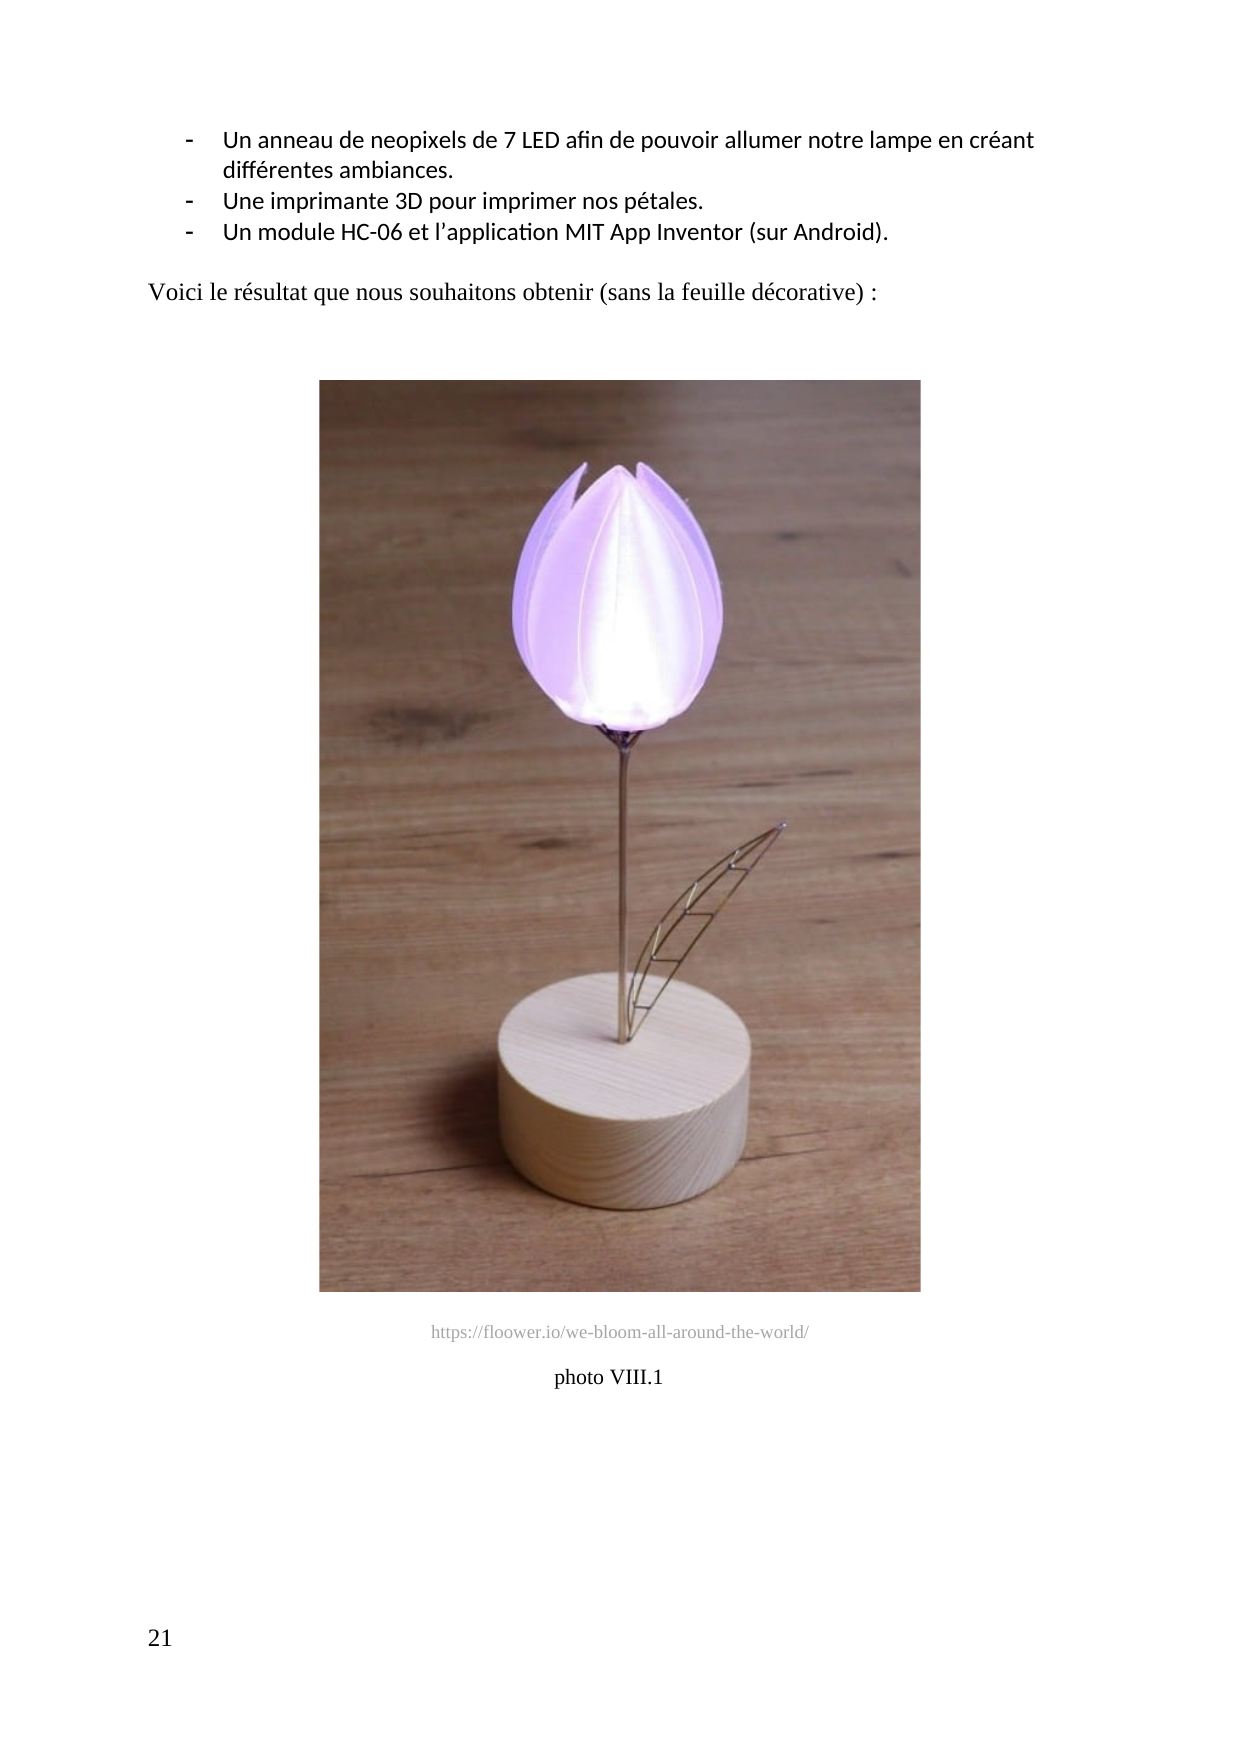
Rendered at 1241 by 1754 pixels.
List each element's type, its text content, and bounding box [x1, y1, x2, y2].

list Un module HC-06 et l’application MIT App Inventor (sur Android). [185, 216, 1092, 246]
picture [319, 380, 921, 1292]
text Voici le résultat que nous souhaitons obtenir (sans la feuille décorative) : [148, 277, 1092, 305]
list Une imprimante 3D pour imprimer nos pétales. [185, 185, 1092, 216]
text https://floower.io/we-bloom-all-around-the-world/ [148, 1321, 1092, 1342]
list Un anneau de neopixels de 7 LED afin de pouvoir allumer notre lampe en créant différentes ambiances. [185, 124, 1092, 185]
